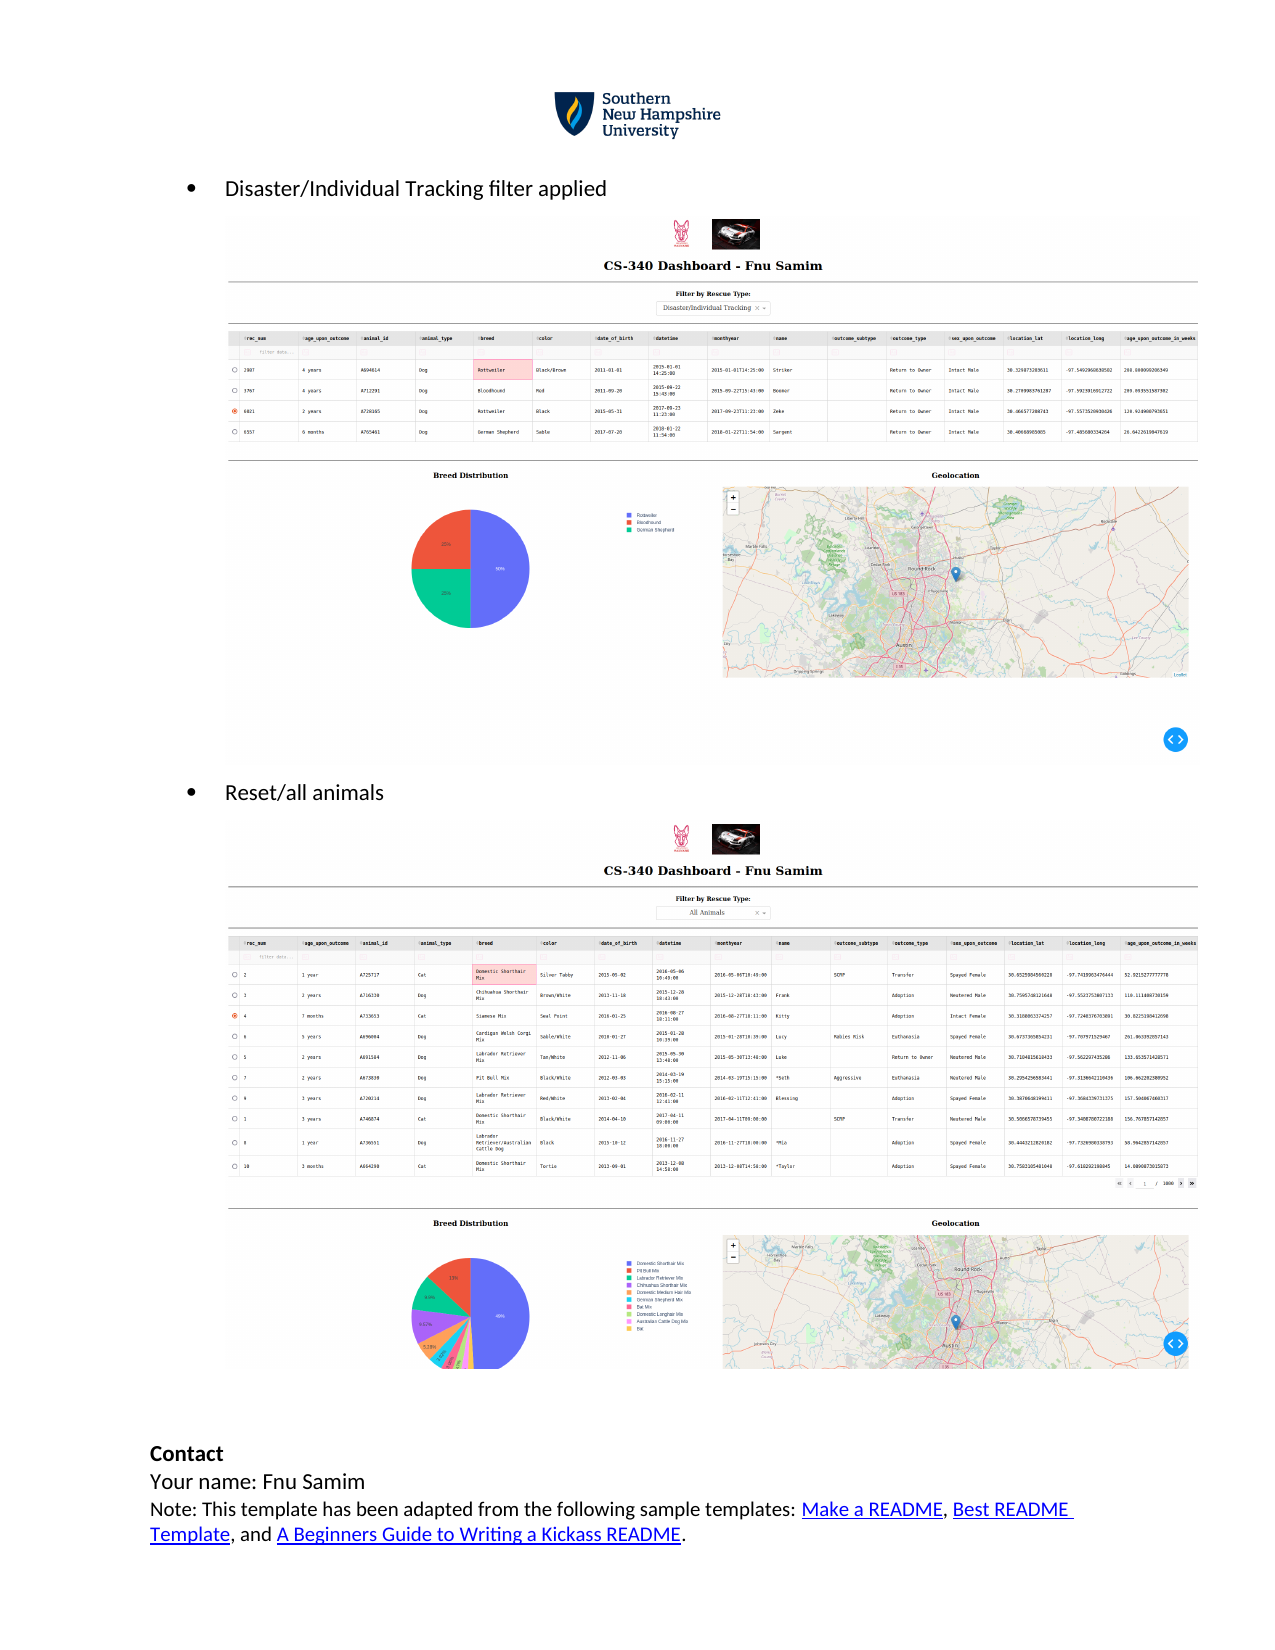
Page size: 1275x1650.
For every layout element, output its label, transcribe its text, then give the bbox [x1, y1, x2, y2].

picture [225, 820, 1200, 1369]
picture [225, 216, 1200, 765]
subtitle Contact [150, 1439, 1125, 1467]
text Your name: Fnu Samim [150, 1467, 1125, 1495]
picture [546, 75, 729, 154]
